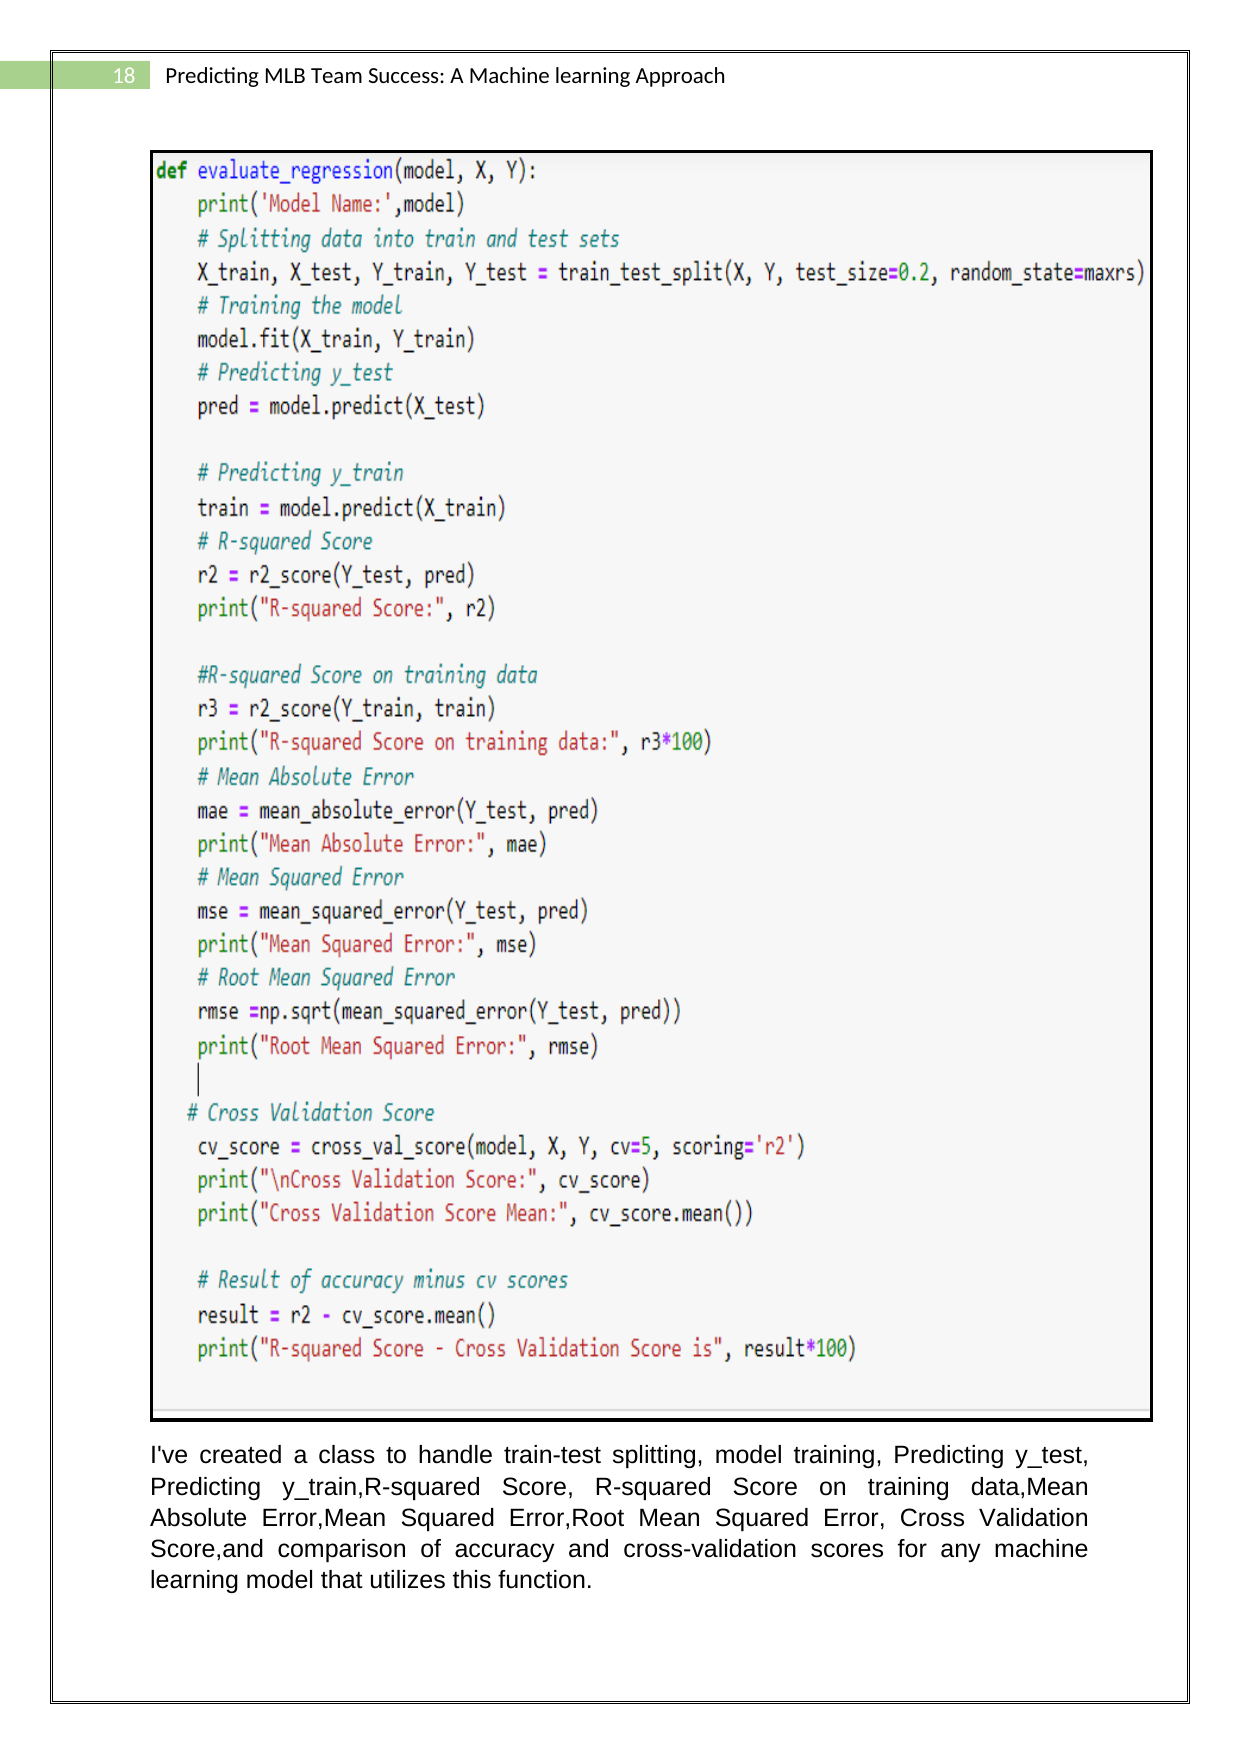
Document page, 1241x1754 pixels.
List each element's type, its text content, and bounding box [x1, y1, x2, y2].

text I've created a class to handle train-test splitting, model training, Predicting y_test, Predicting y_train,R-squared Score, R-squared Score on training data,Mean Absolute Error,Mean Squared Error,Root Mean Squared Error, Cross Validation Score,and comparison of accuracy and cross-validation scores for any machine learning model that utilizes this function. [150, 1440, 1090, 1593]
picture [153, 153, 1150, 1418]
